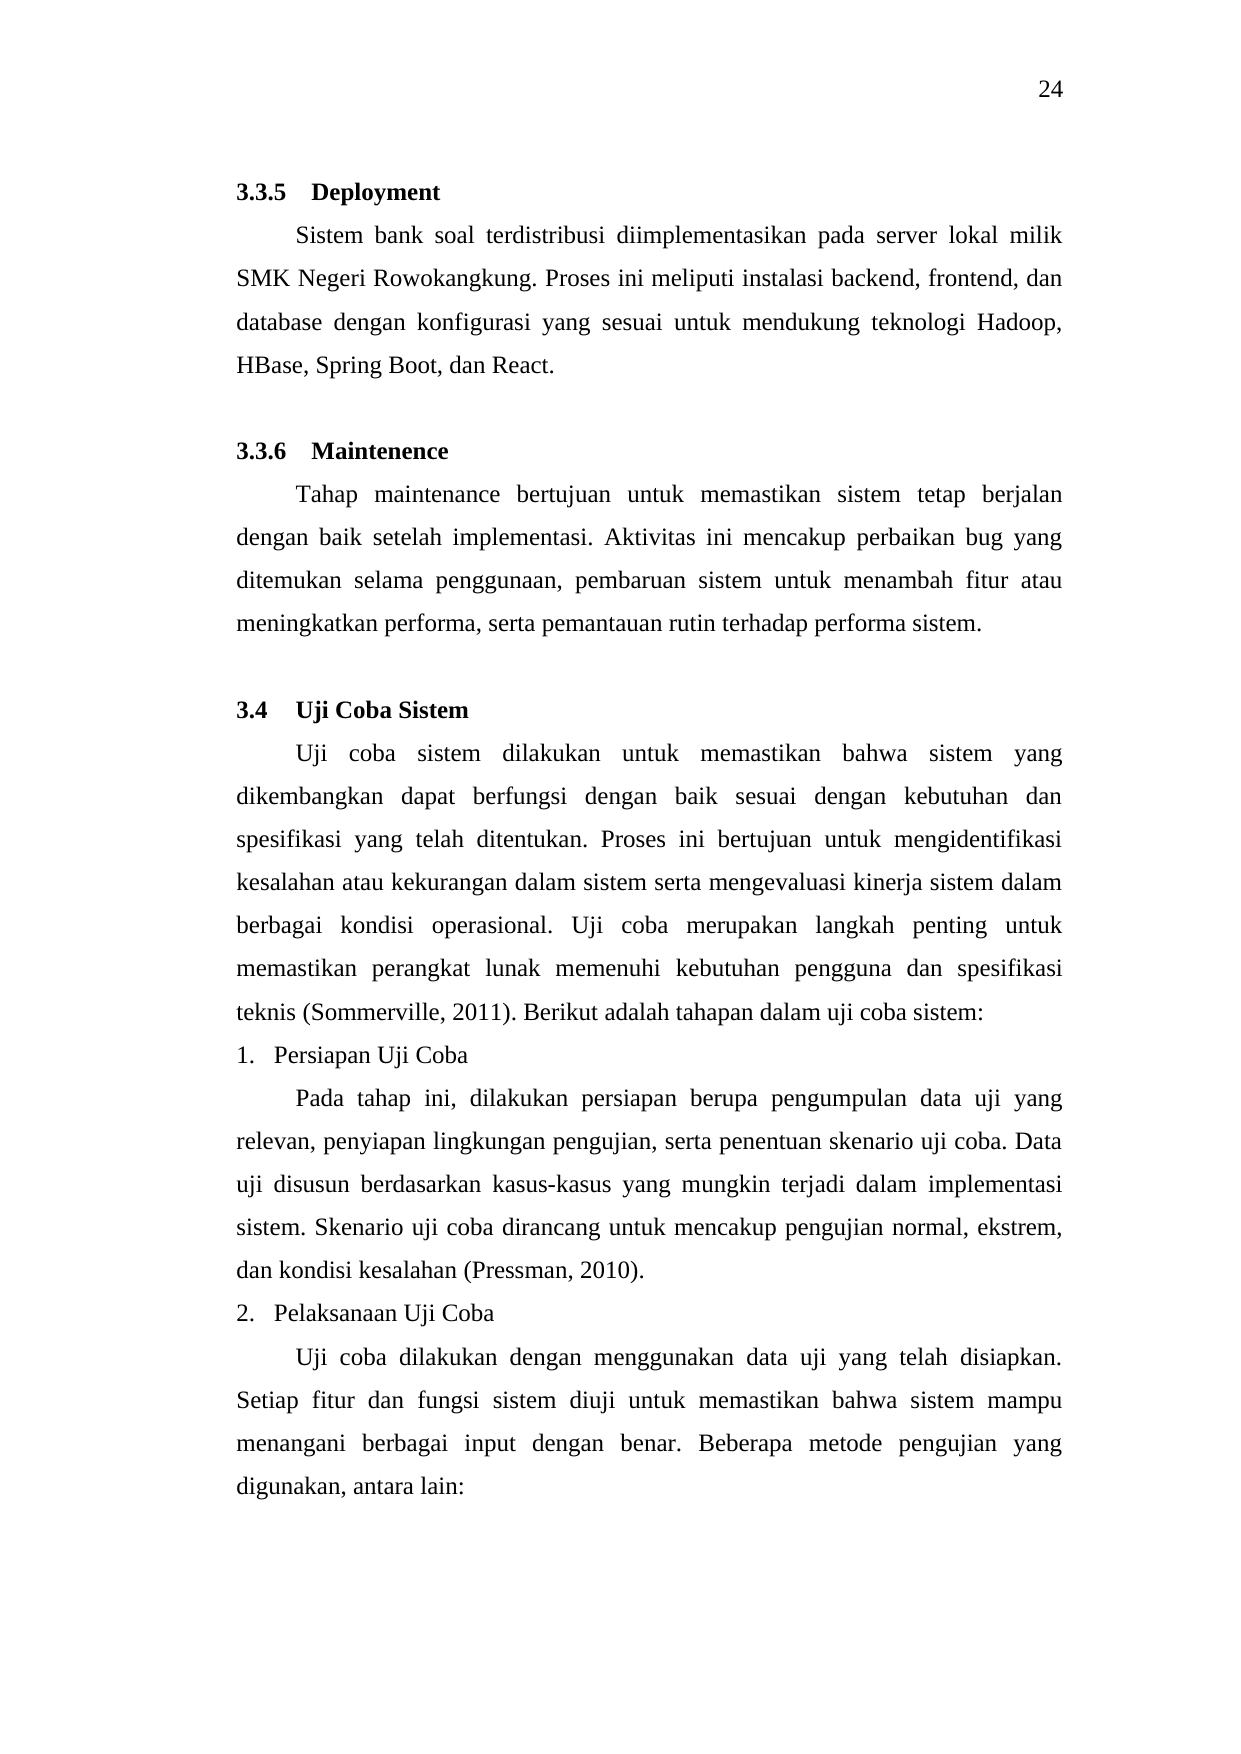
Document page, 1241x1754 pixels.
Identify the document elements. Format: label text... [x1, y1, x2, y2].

list Sistem bank soal terdistribusi diimplementasikan pada server lokal milik SMK Negeri Rowokangkung. Proses ini meliputi instalasi backend, frontend, dan database dengan konfigurasi yang sesuai untuk mendukung teknologi Hadoop, HBase, Spring Boot, dan React. [236, 220, 1063, 378]
list Tahap maintenance bertujuan untuk memastikan sistem tetap berjalan dengan baik setelah implementasi. Aktivitas ini mencakup perbaikan bug yang ditemukan selama penggunaan, pembaruan sistem untuk menambah fitur atau meningkatkan performa, serta pemantauan rutin terhadap performa sistem. [236, 479, 1063, 637]
list Uji Coba Sistem [236, 695, 1063, 723]
list Maintenence [236, 436, 1063, 465]
list Deployment [236, 177, 1063, 206]
list Pada tahap ini, dilakukan persiapan berupa pengumpulan data uji yang relevan, penyiapan lingkungan pengujian, serta penentuan skenario uji coba. Data uji disusun berdasarkan kasus-kasus yang mungkin terjadi dalam implementasi sistem. Skenario uji coba dirancang untuk mencakup pengujian normal, ekstrem, dan kondisi kesalahan . [236, 1083, 1063, 1284]
text Uji coba sistem dilakukan untuk memastikan bahwa sistem yang dikembangkan dapat berfungsi dengan baik sesuai dengan kebutuhan dan spesifikasi yang telah ditentukan. Proses ini bertujuan untuk mengidentifikasi kesalahan atau kekurangan dalam sistem serta mengevaluasi kinerja sistem dalam berbagai kondisi operasional. Uji coba merupakan langkah penting untuk memastikan perangkat lunak memenuhi kebutuhan pengguna dan spesifikasi teknis . Berikut adalah tahapan dalam uji coba sistem: [236, 738, 1063, 1025]
list Uji coba dilakukan dengan menggunakan data uji yang telah disiapkan. Setiap fitur dan fungsi sistem diuji untuk memastikan bahwa sistem mampu menangani berbagai input dengan benar. Beberapa metode pengujian yang digunakan, antara lain: [236, 1342, 1063, 1500]
list Persiapan Uji Coba [236, 1040, 1063, 1068]
list Pelaksanaan Uji Coba [236, 1298, 1063, 1327]
